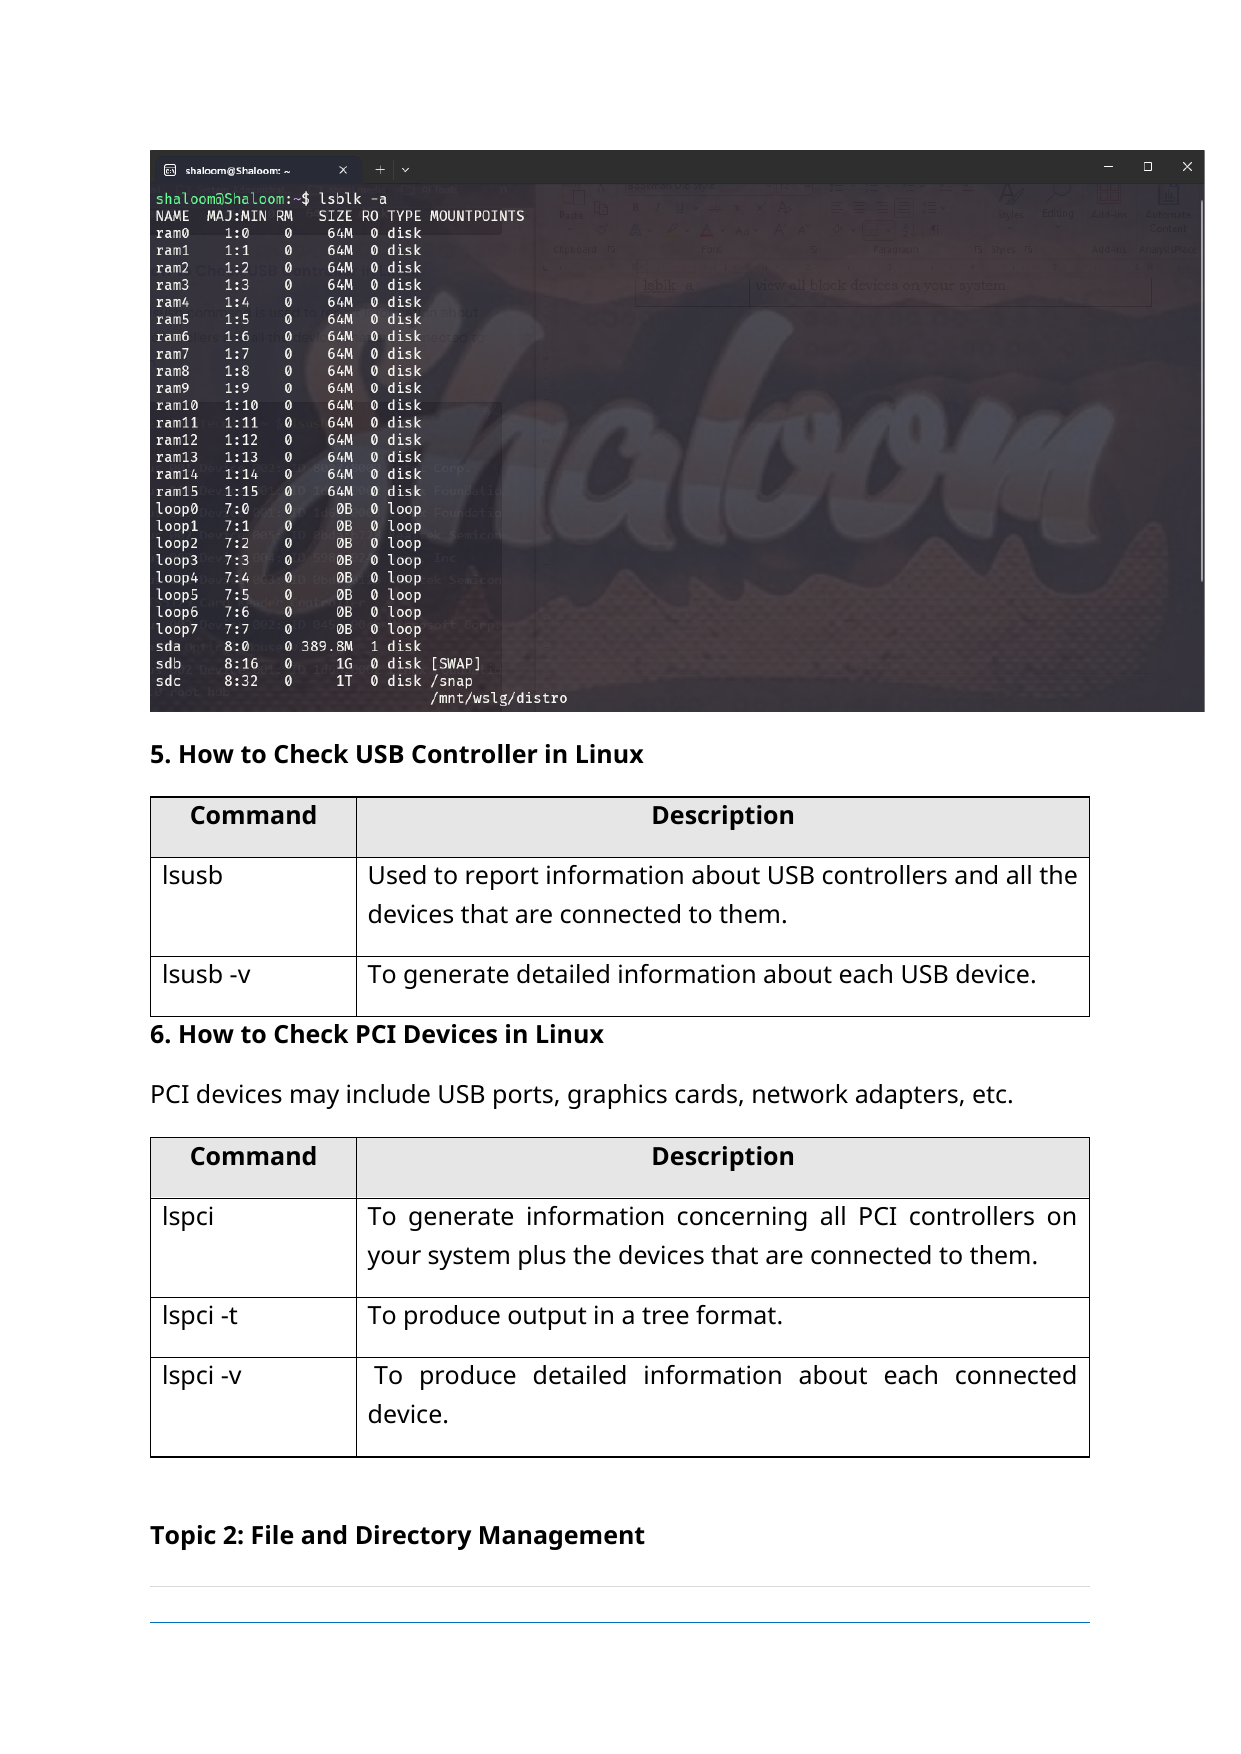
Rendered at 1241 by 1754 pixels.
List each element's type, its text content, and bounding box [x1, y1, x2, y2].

table_cell lsusb -v [151, 957, 356, 1016]
table_header Description [357, 1138, 1089, 1197]
picture [150, 150, 1205, 712]
table_cell lspci -t [151, 1298, 356, 1357]
text PCI devices may include USB ports, graphics cards, network adapters, etc. [150, 1077, 1090, 1111]
table_cell lspci [151, 1199, 356, 1297]
table_header Command [151, 798, 356, 857]
table_cell lspci -v [151, 1358, 356, 1456]
text Topic 2: File and Directory Management [150, 1517, 1090, 1551]
table_cell To generate detailed information about each USB device. [357, 957, 1089, 1016]
table_header Command [151, 1138, 356, 1197]
text 5. How to Check USB Controller in Linux [150, 736, 1090, 770]
text 6. How to Check PCI Devices in Linux [150, 1017, 1090, 1051]
table_cell To produce detailed information about each connected device. [357, 1358, 1089, 1456]
table_cell To generate information concerning all PCI controllers on your system plus the devices that are connected to them. [357, 1199, 1089, 1297]
table_cell lsusb [151, 858, 356, 956]
table_cell To produce output in a tree format. [357, 1298, 1089, 1357]
table_header Description [357, 798, 1089, 857]
table_cell Used to report information about USB controllers and all the devices that are connected to them. [357, 858, 1089, 956]
